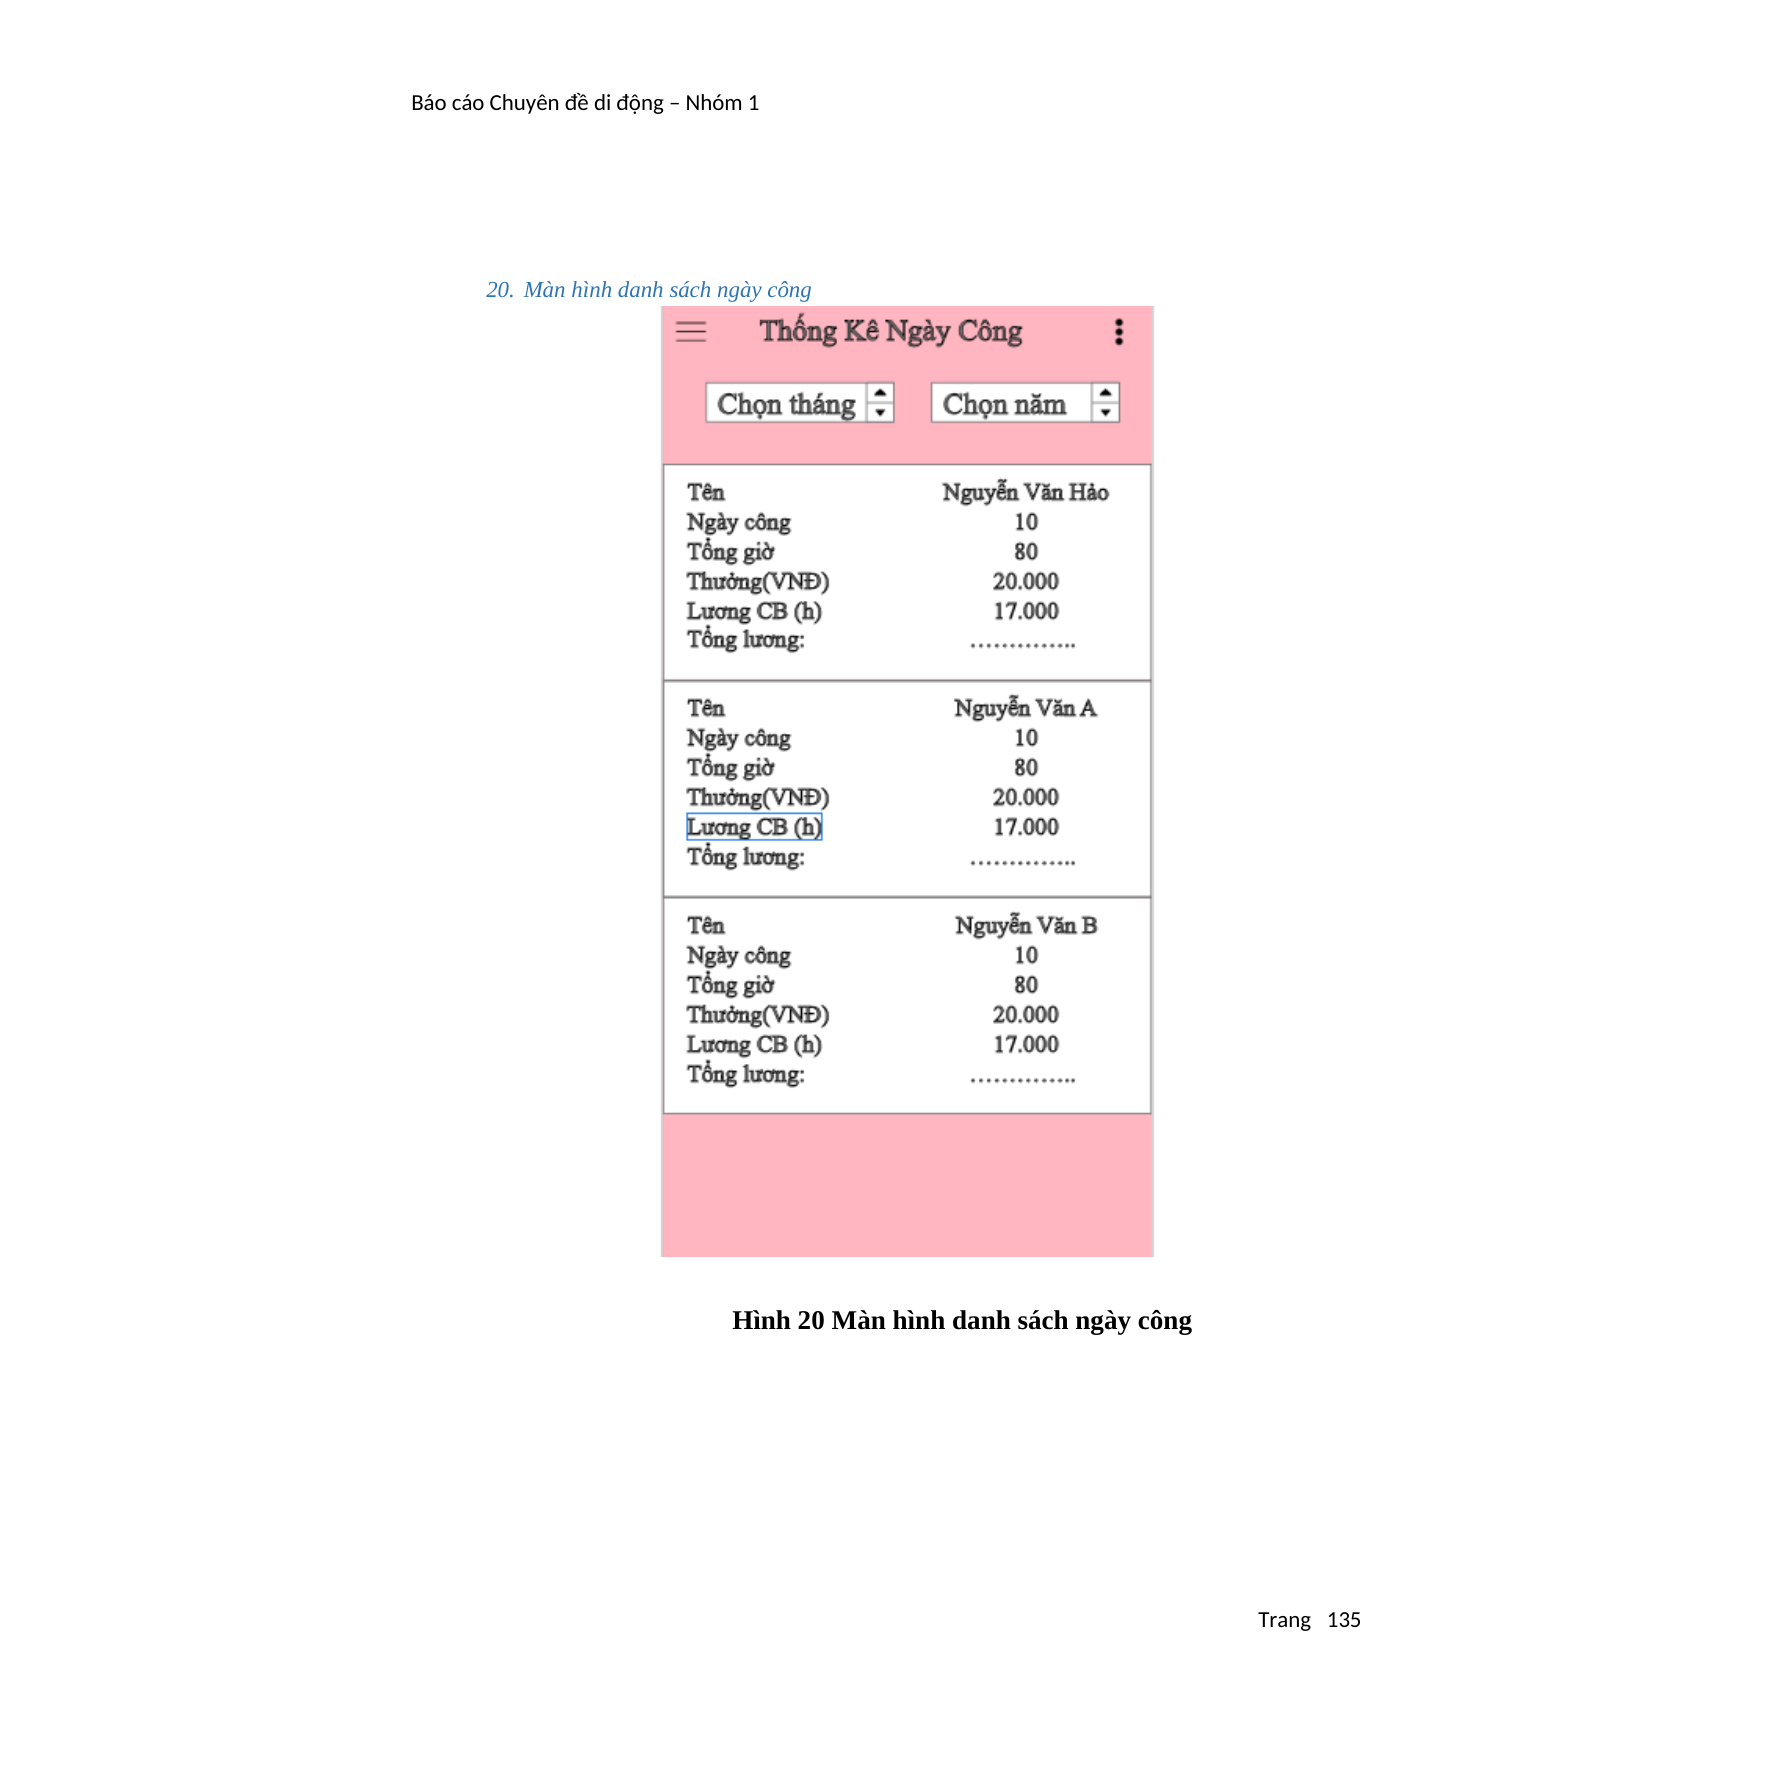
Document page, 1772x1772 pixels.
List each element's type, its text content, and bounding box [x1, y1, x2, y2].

text Hình 20 Màn hình danh sách ngày công [561, 1304, 1363, 1335]
subtitle Màn hình danh sách ngày công [486, 276, 1361, 303]
picture [660, 306, 1155, 1257]
